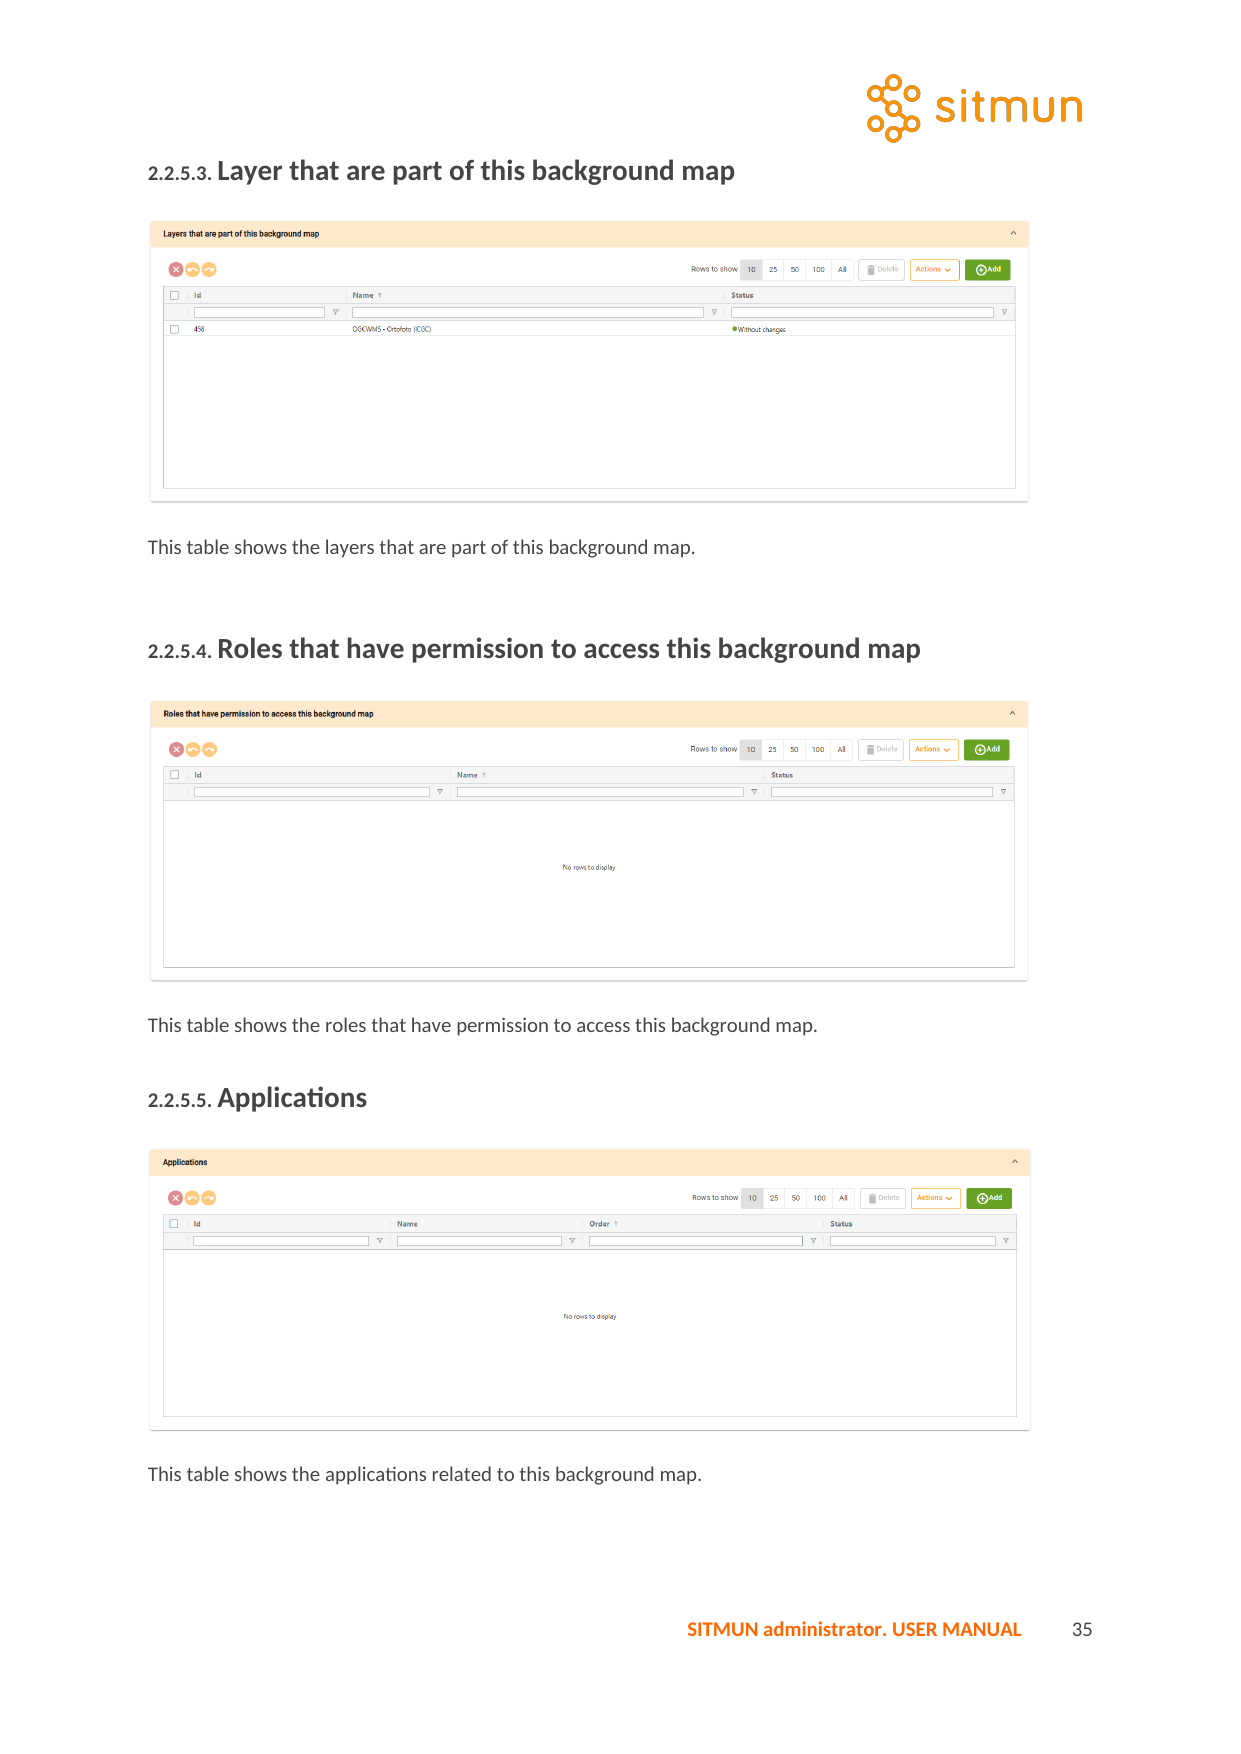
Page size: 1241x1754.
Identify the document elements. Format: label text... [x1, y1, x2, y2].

picture [147, 217, 1034, 506]
text This table shows the applications related to this background map. [148, 1462, 1093, 1487]
picture [854, 59, 1093, 151]
picture [147, 1145, 1034, 1433]
list Roles that have permission to access this background map [148, 630, 1093, 666]
text This table shows the roles that have permission to access this background map. [148, 1013, 1093, 1038]
text This table shows the layers that are part of this background map. [148, 534, 1093, 560]
picture [147, 696, 1034, 984]
list Applications [148, 1079, 1093, 1115]
list Layer that are part of this background map [148, 152, 1093, 187]
